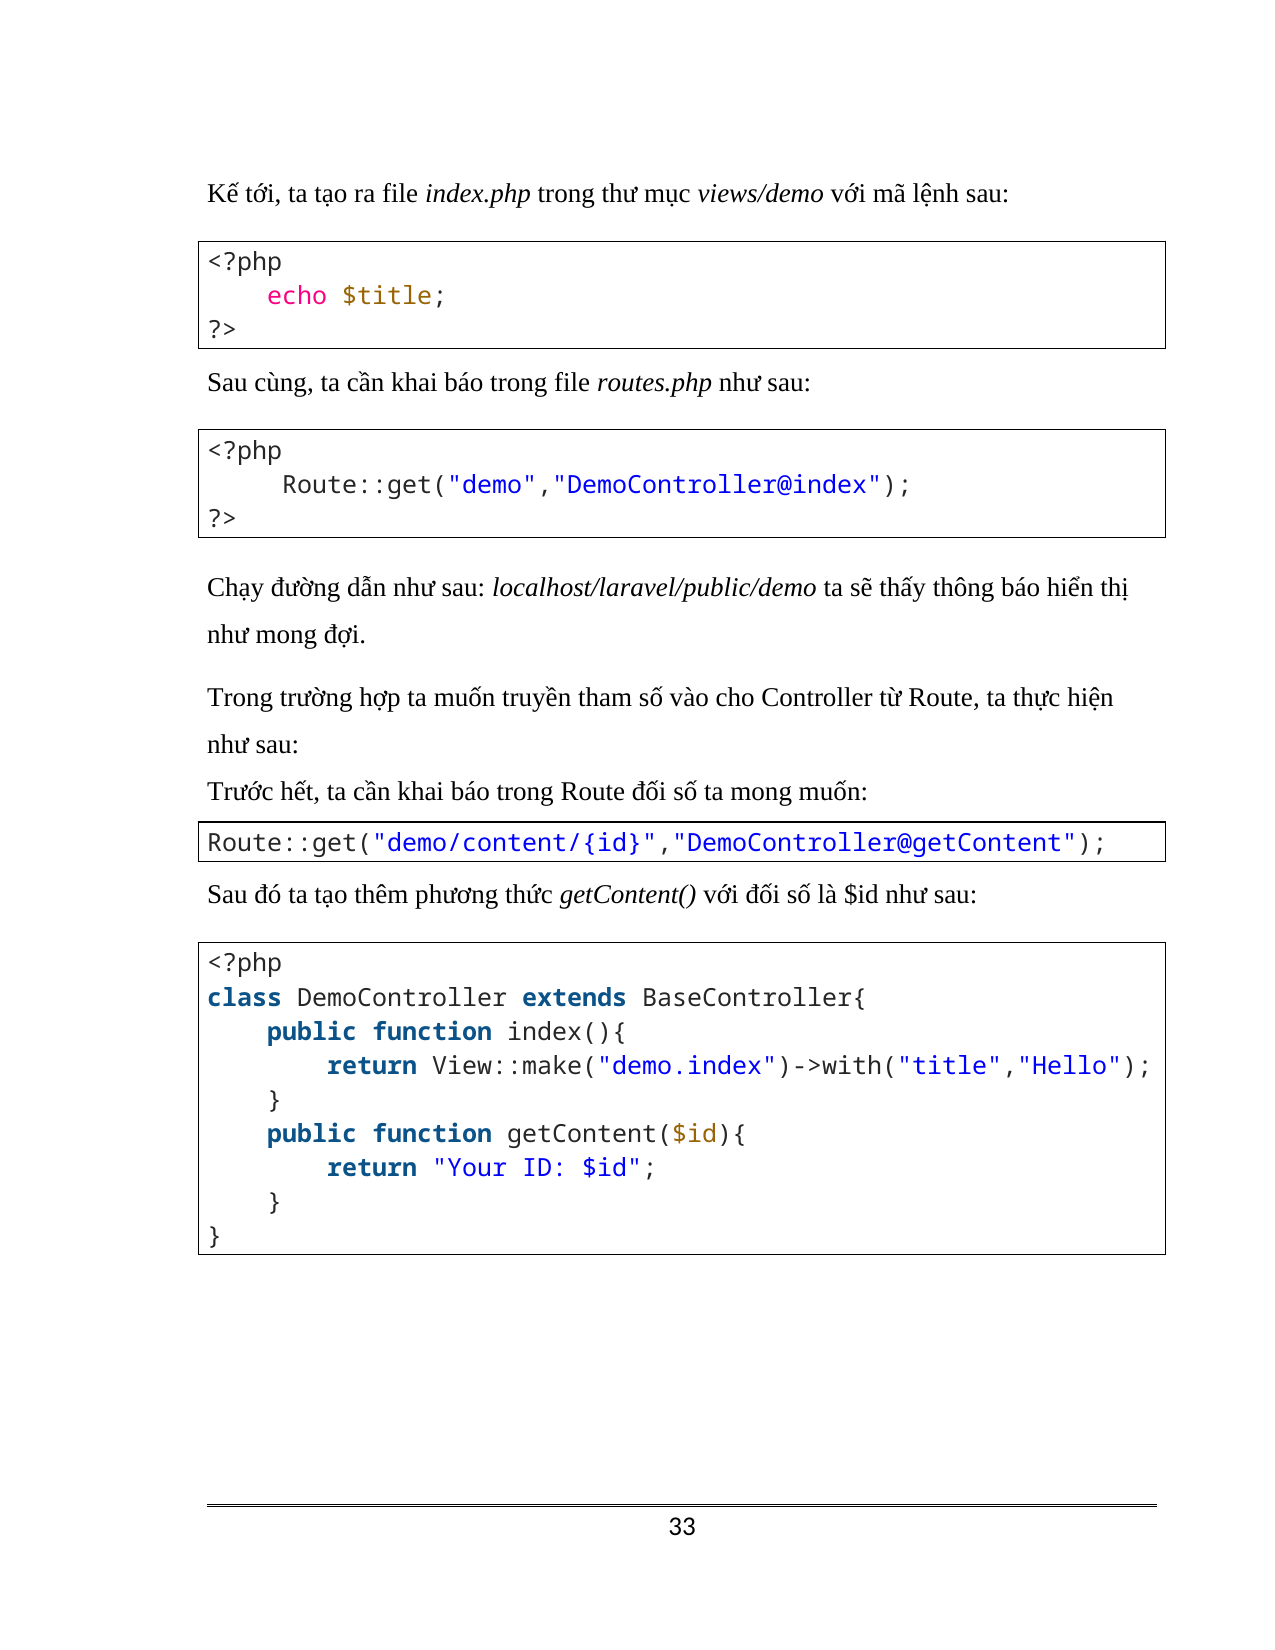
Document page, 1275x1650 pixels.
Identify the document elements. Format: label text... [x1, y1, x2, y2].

text <?php [199, 430, 1165, 466]
text echo $title; [207, 278, 1157, 309]
text } [207, 1183, 1157, 1214]
text return View::make("demo.index")->with("title","Hello"); [207, 1047, 1157, 1081]
list Trong trường hợp ta muốn truyền tham số vào cho Controller từ Route, ta thực hiện như sau: [207, 681, 1157, 759]
list } [199, 1214, 1165, 1254]
list Trước hết, ta cần khai báo trong Route đối số ta mong muốn: [207, 775, 1157, 806]
text class DemoController extends BaseController{ [207, 979, 1157, 1013]
text public function index(){ [207, 1013, 1157, 1047]
text public function getContent($id){ [207, 1115, 1157, 1149]
list Kế tới, ta tạo ra file index.php trong thư mục views/demo với mã lệnh sau: [207, 177, 1157, 208]
list ?> [199, 309, 1165, 348]
text <?php [199, 943, 1165, 979]
text return "Your ID: $id"; [207, 1149, 1157, 1183]
text <?php [199, 242, 1165, 278]
list Sau đó ta tạo thêm phương thức getContent() với đối số là $id như sau: [207, 879, 1157, 910]
list ?> [199, 497, 1165, 537]
text } [207, 1081, 1157, 1115]
list Route::get("demo/content/{id}","DemoController@getContent"); [199, 823, 1165, 861]
text Chạy đường dẫn như sau: localhost/laravel/public/demo ta sẽ thấy thông báo hiển thị như mong đợi. [207, 571, 1157, 649]
text Route::get("demo","DemoController@index"); [207, 466, 1157, 497]
list Sau cùng, ta cần khai báo trong file routes.php như sau: [207, 366, 1157, 397]
